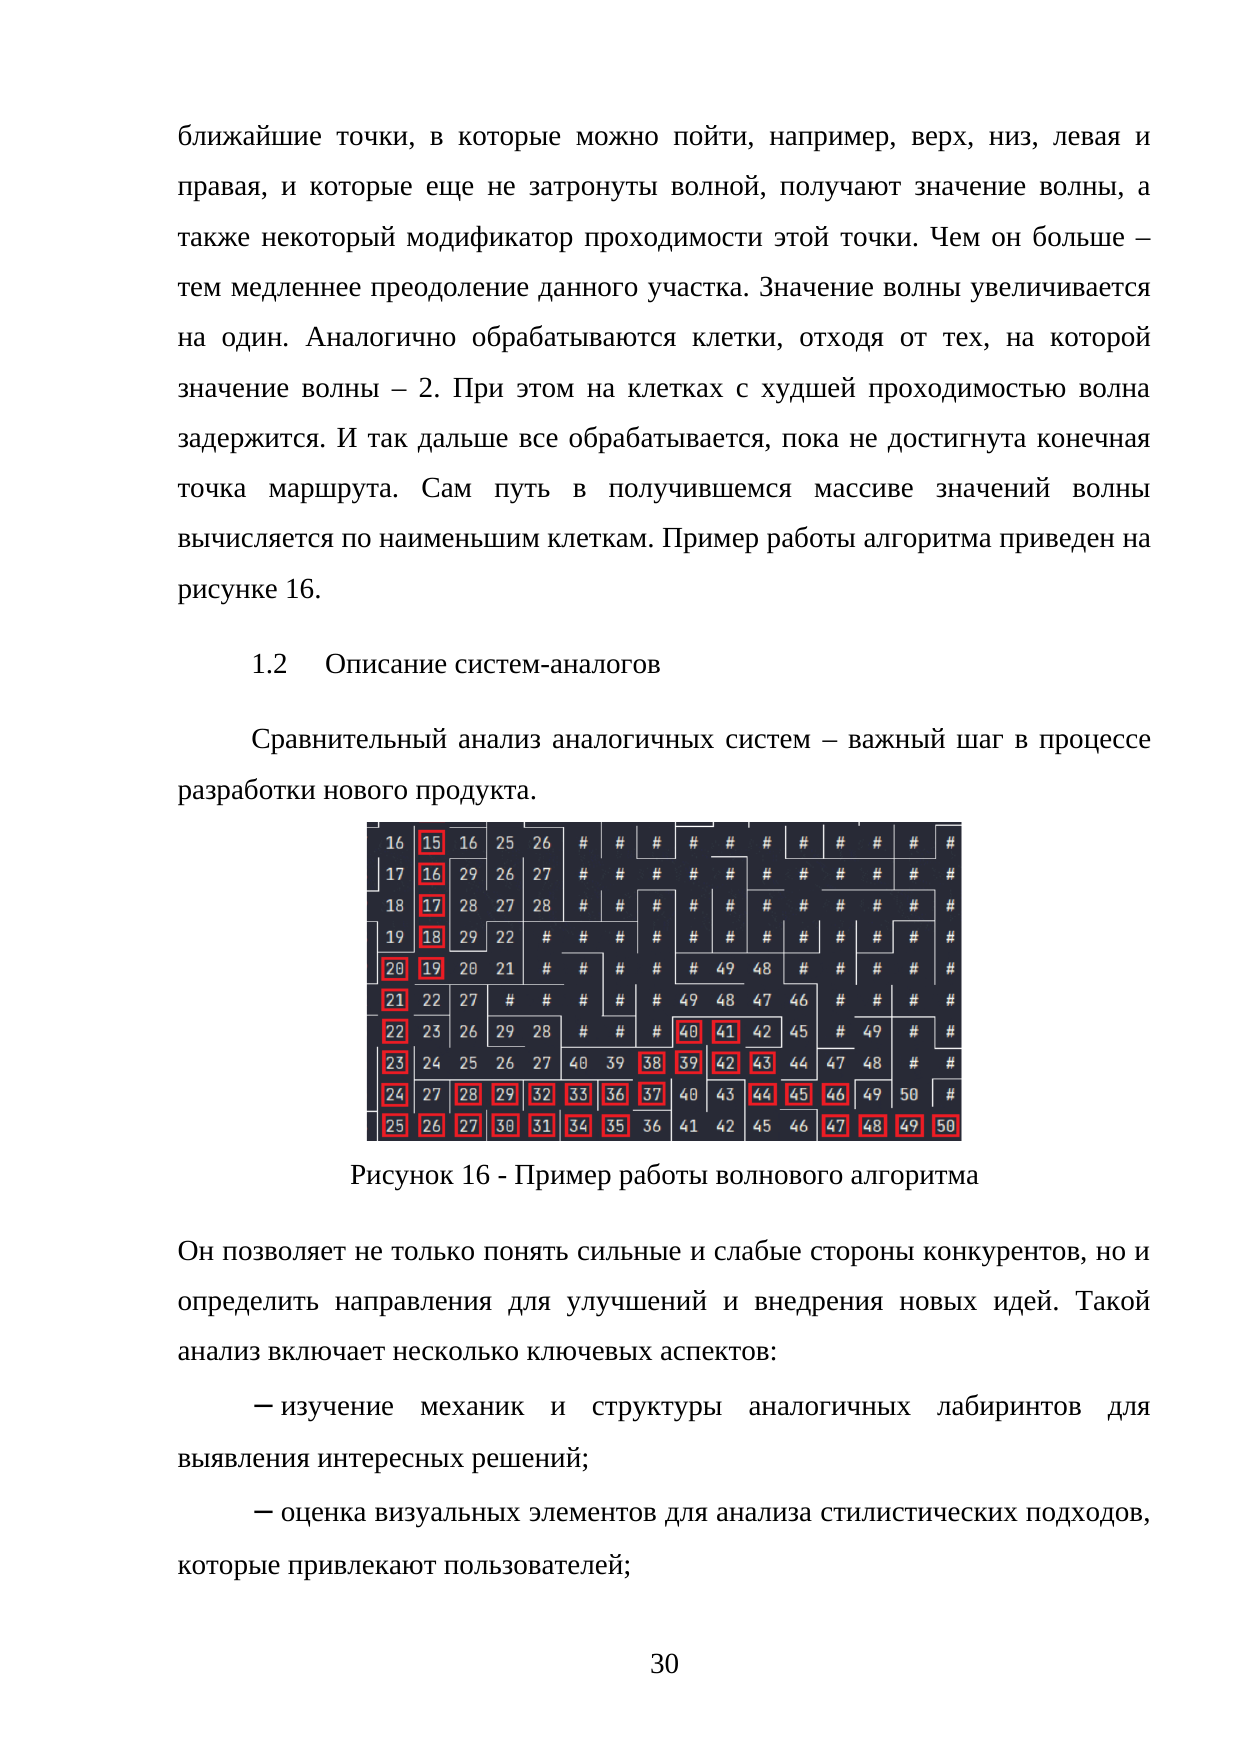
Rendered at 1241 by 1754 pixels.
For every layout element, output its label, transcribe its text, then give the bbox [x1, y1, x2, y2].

text Сравнительный анализ аналогичных систем – важный шаг в процессе разработки нового продукта. [177, 722, 1152, 805]
text Он позволяет не только понять сильные и слабые стороны конкурентов, но и определить направления для улучшений и внедрения новых идей. Такой анализ включает несколько ключевых аспектов: [177, 1233, 1152, 1367]
list оценка визуальных элементов для анализа стилистических подходов, которые привлекают пользователей; [177, 1491, 1152, 1581]
text Описание систем-аналогов [251, 646, 1152, 680]
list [177, 118, 1152, 604]
picture [366, 822, 962, 1141]
list изучение механик и структуры аналогичных лабиринтов для выявления интересных решений; [177, 1384, 1152, 1474]
